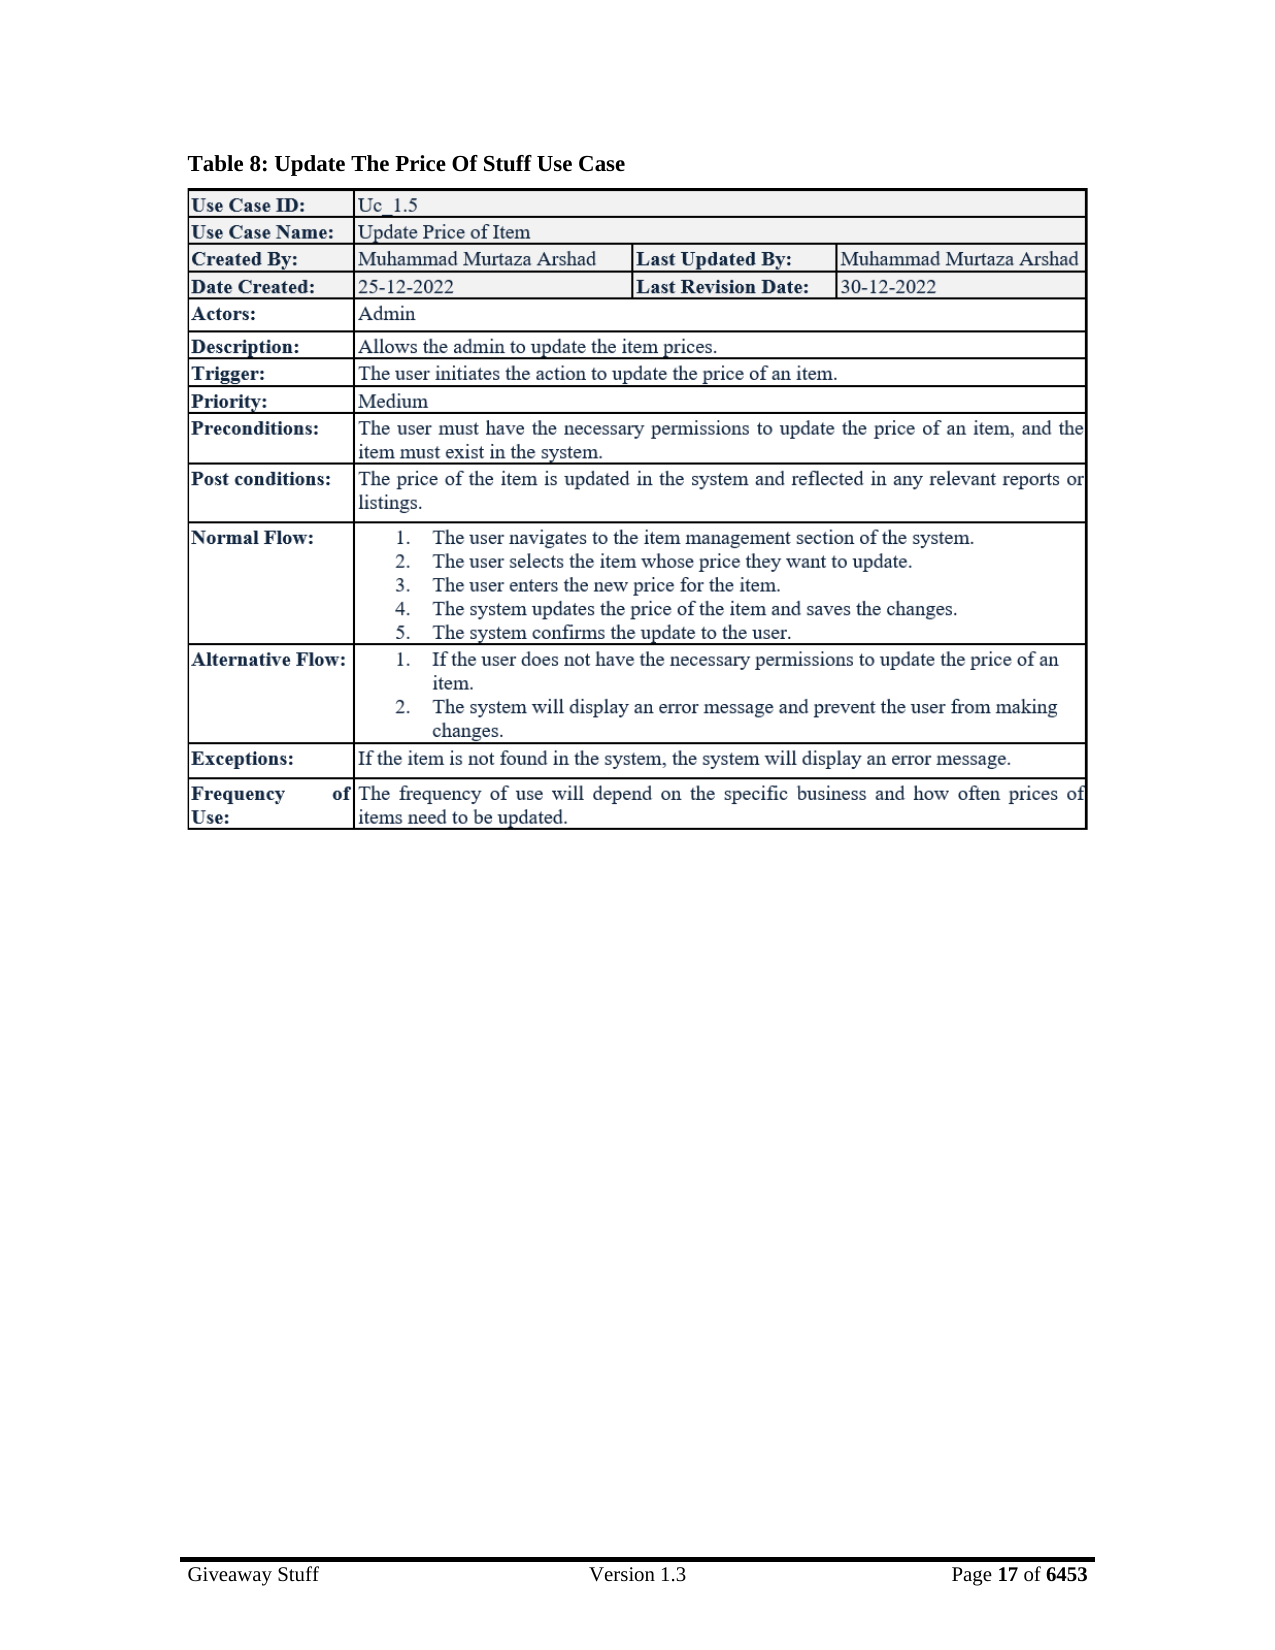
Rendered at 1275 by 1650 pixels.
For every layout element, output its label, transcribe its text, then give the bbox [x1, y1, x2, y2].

picture [187, 188, 1088, 833]
